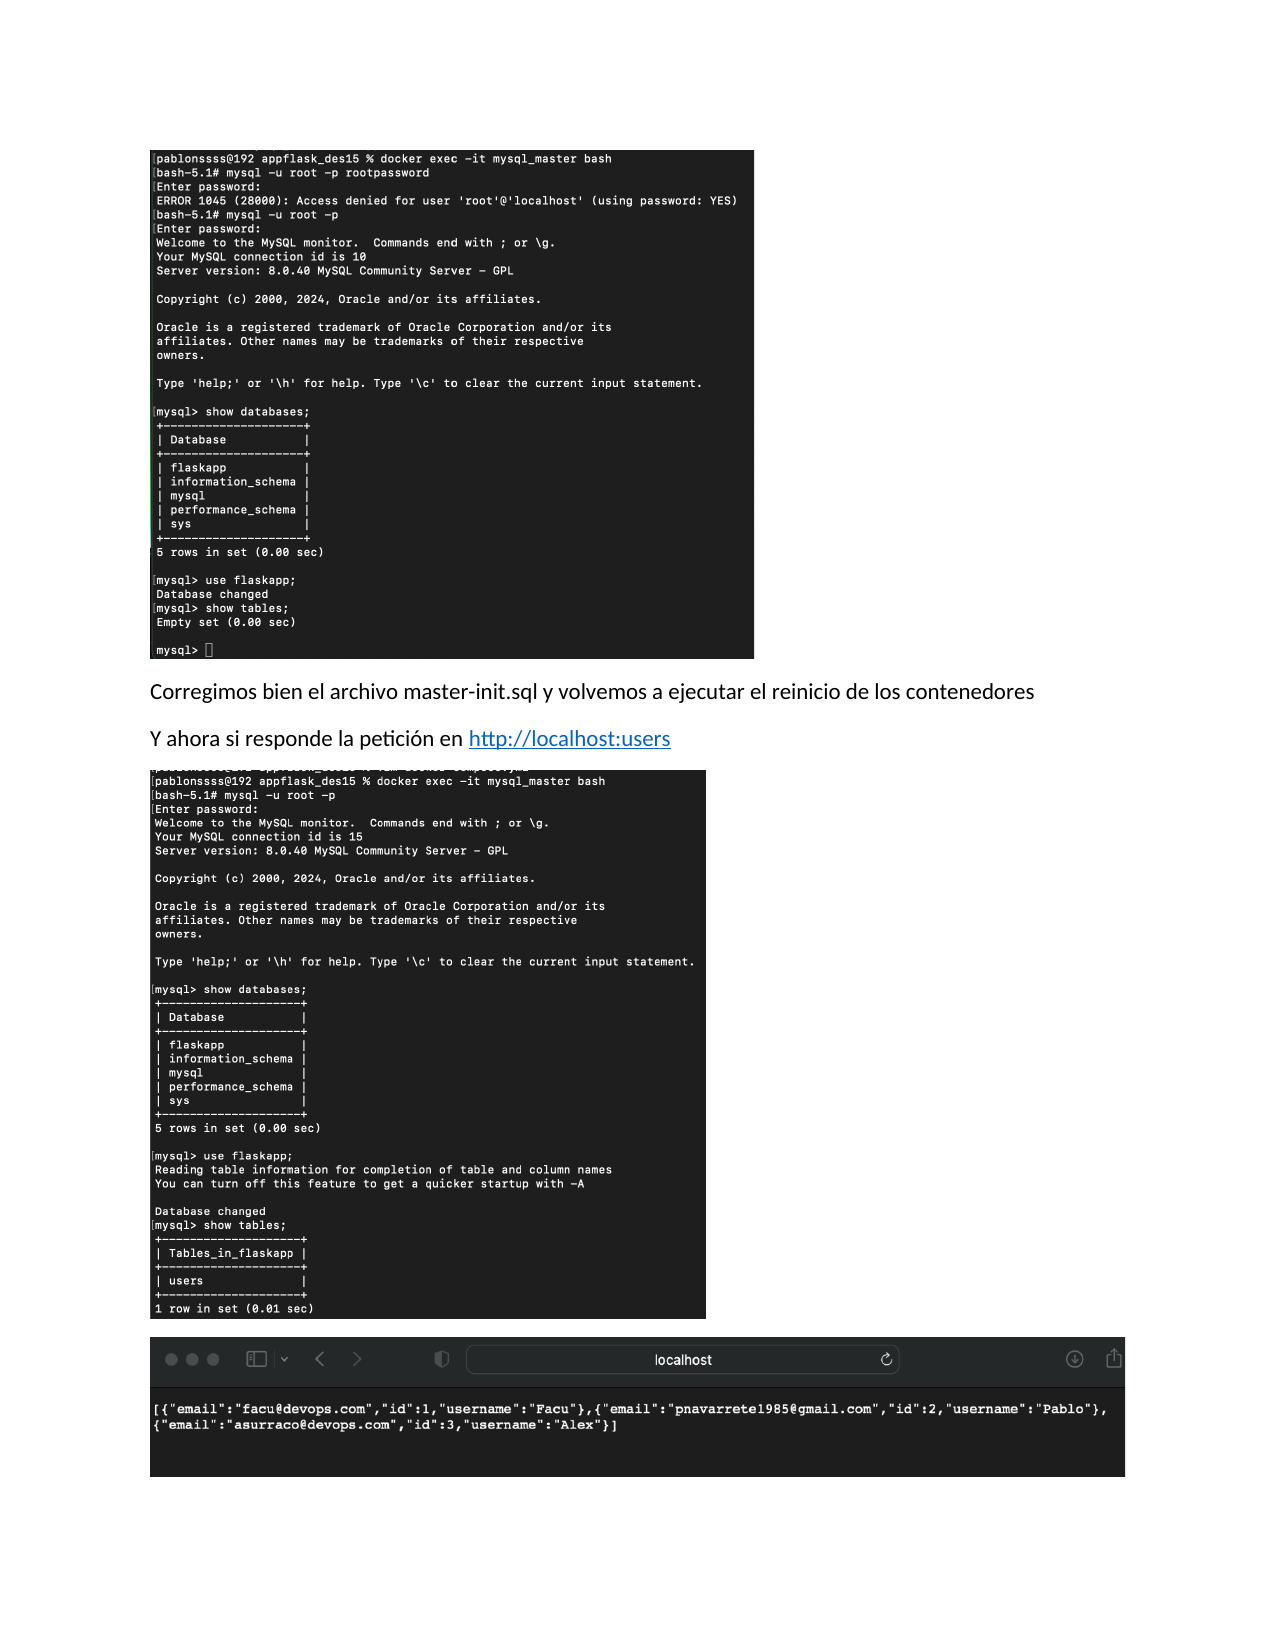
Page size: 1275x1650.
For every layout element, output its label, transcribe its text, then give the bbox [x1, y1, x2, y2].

picture [150, 1337, 1125, 1477]
text Corregimos bien el archivo master-init.sql y volvemos a ejecutar el reinicio de los contenedores [150, 677, 1125, 705]
picture [150, 770, 706, 1319]
text Y ahora si responde la petición en http://localhost:users [150, 724, 1125, 752]
picture [150, 150, 755, 659]
